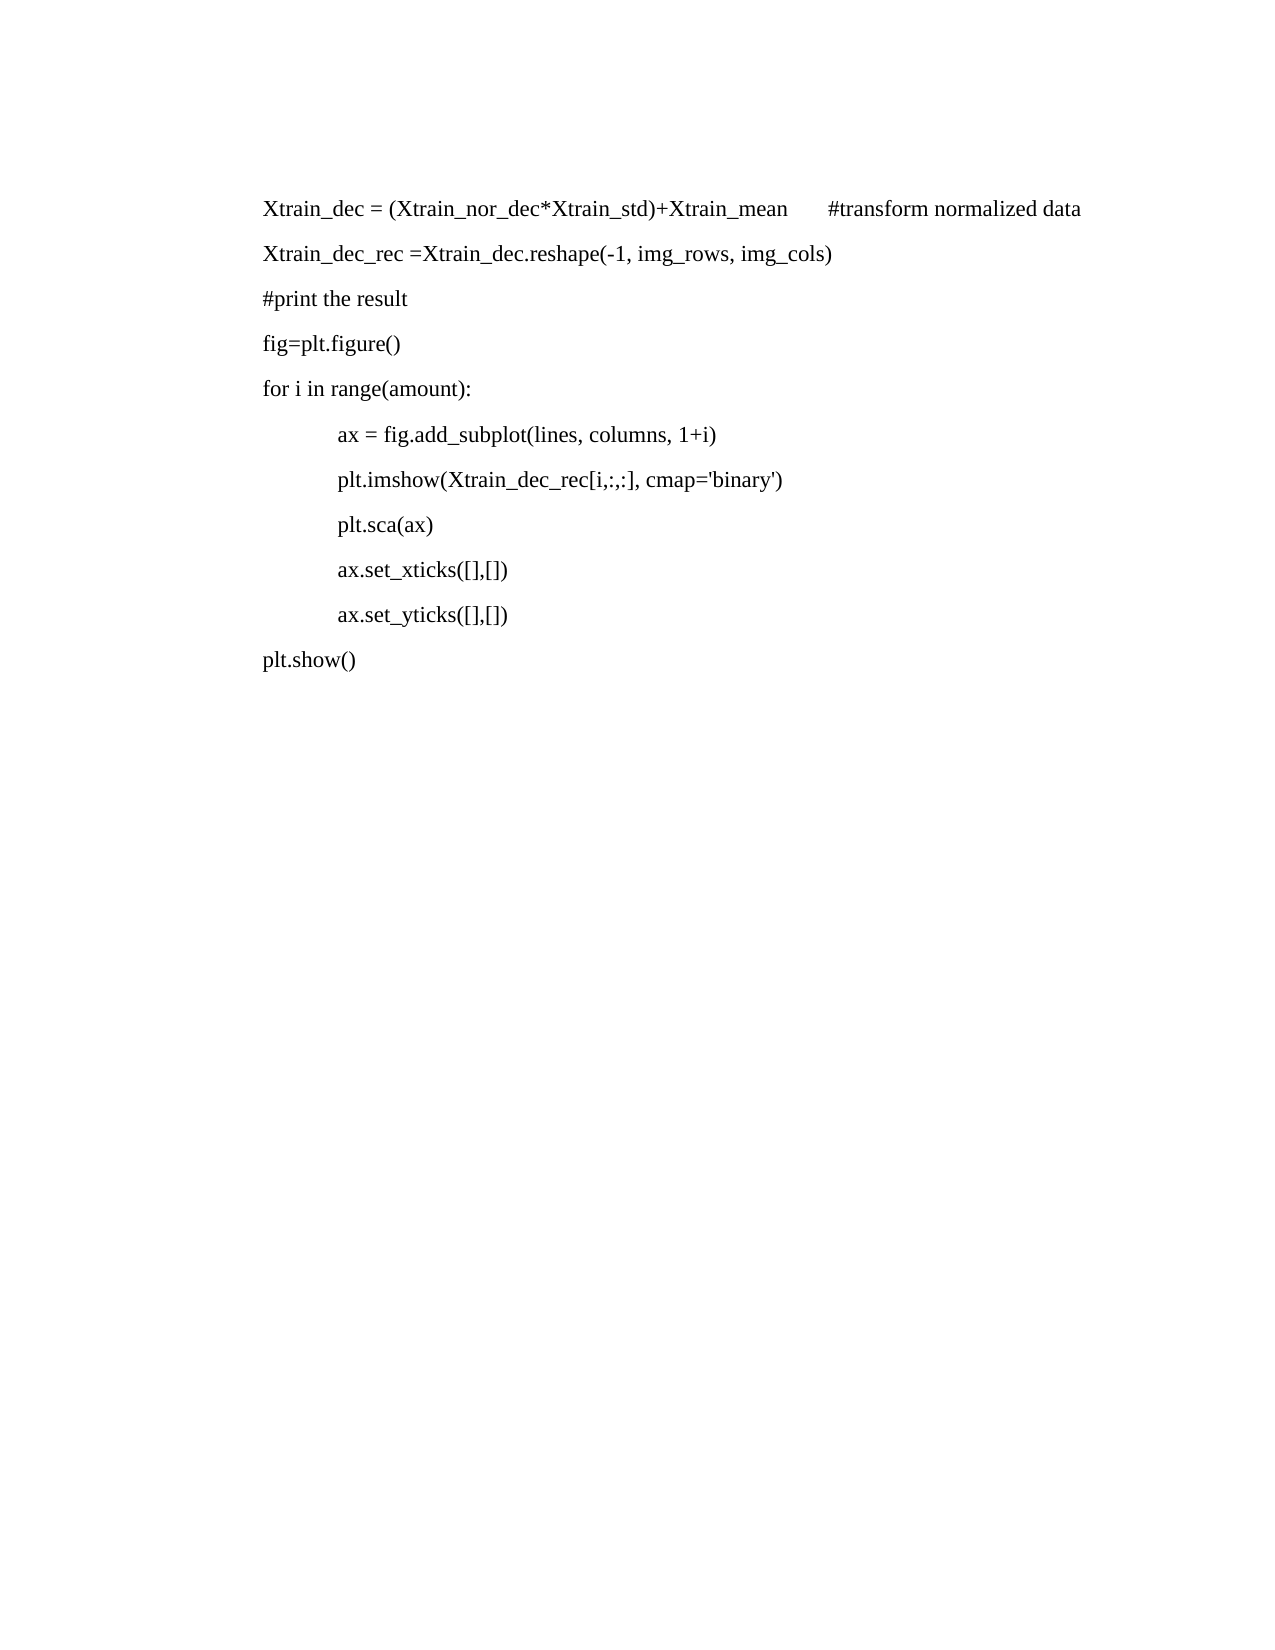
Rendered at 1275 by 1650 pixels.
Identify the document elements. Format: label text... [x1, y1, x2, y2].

text ax = fig.add_subplot(lines, columns, 1+i) [187, 421, 1087, 447]
text plt.sca(ax) [187, 511, 1087, 537]
text ax.set_yticks([],[]) [187, 601, 1087, 627]
text plt.imshow(Xtrain_dec_rec[i,:,:], cmap='binary') [187, 466, 1087, 492]
text Xtrain_dec_rec =Xtrain_dec.reshape(-1, img_rows, img_cols) [187, 240, 1087, 267]
text for i in range(amount): [187, 376, 1087, 402]
text #print the result [187, 285, 1087, 312]
text Xtrain_dec = (Xtrain_nor_dec*Xtrain_std)+Xtrain_mean #transform normalized data [187, 195, 1087, 221]
text ax.set_xticks([],[]) [187, 556, 1087, 582]
text fig=plt.figure() [187, 330, 1087, 357]
text plt.show() [187, 646, 1087, 672]
